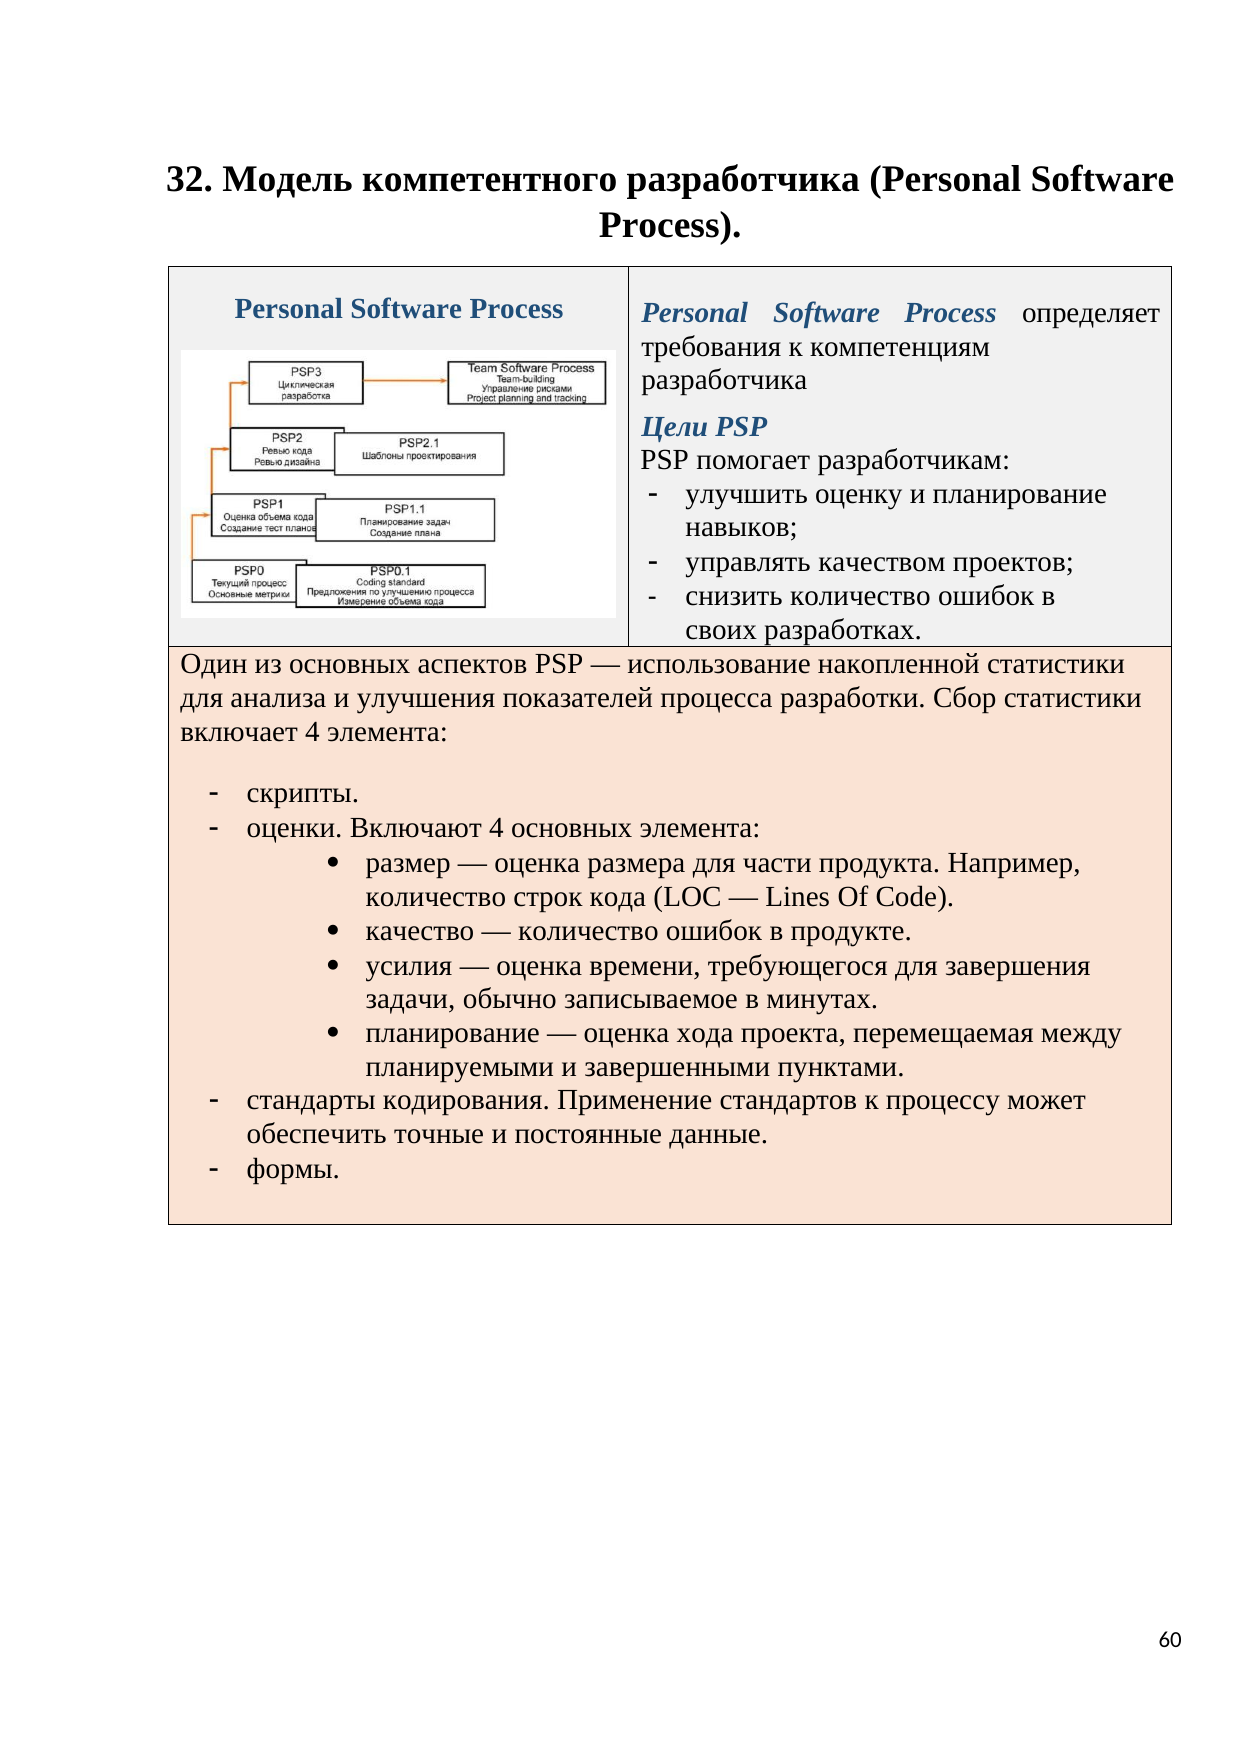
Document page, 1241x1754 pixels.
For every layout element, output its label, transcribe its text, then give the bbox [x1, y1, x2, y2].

table_cell Один из основных аспектов PSP — использование накопленной статистики для анализа и улучшения показателей процесса разработки. Сбор статистики включает 4 элемента: скрипты. оценки. Включают 4 основных элемента: размер — оценка размера для части продукта. Например, количество строк кода (LOC — Lines Of Code). качество — количество ошибок в продукте. усилия — оценка времени, требующегося для завершения задачи, обычно записываемое в минутах. планирование — оценка хода проекта, перемещаемая между планируемыми и завершенными пунктами. стандарты кодирования. Применение стандартов к процессу может обеспечить точные и постоянные данные. формы. [169, 647, 1171, 1224]
text 32. Модель компетентного разработчика (Personal Software Process). [106, 156, 1234, 246]
table_header Personal Software Process [169, 267, 628, 646]
picture [180, 350, 616, 618]
table_header Personal Software Process определяет требования к компетенциям разработчика Цели PSP PSP помогает разработчикам: улучшить оценку и планирование навыков; управлять качеством проектов; снизить количество ошибок в своих разработках. [629, 267, 1171, 646]
